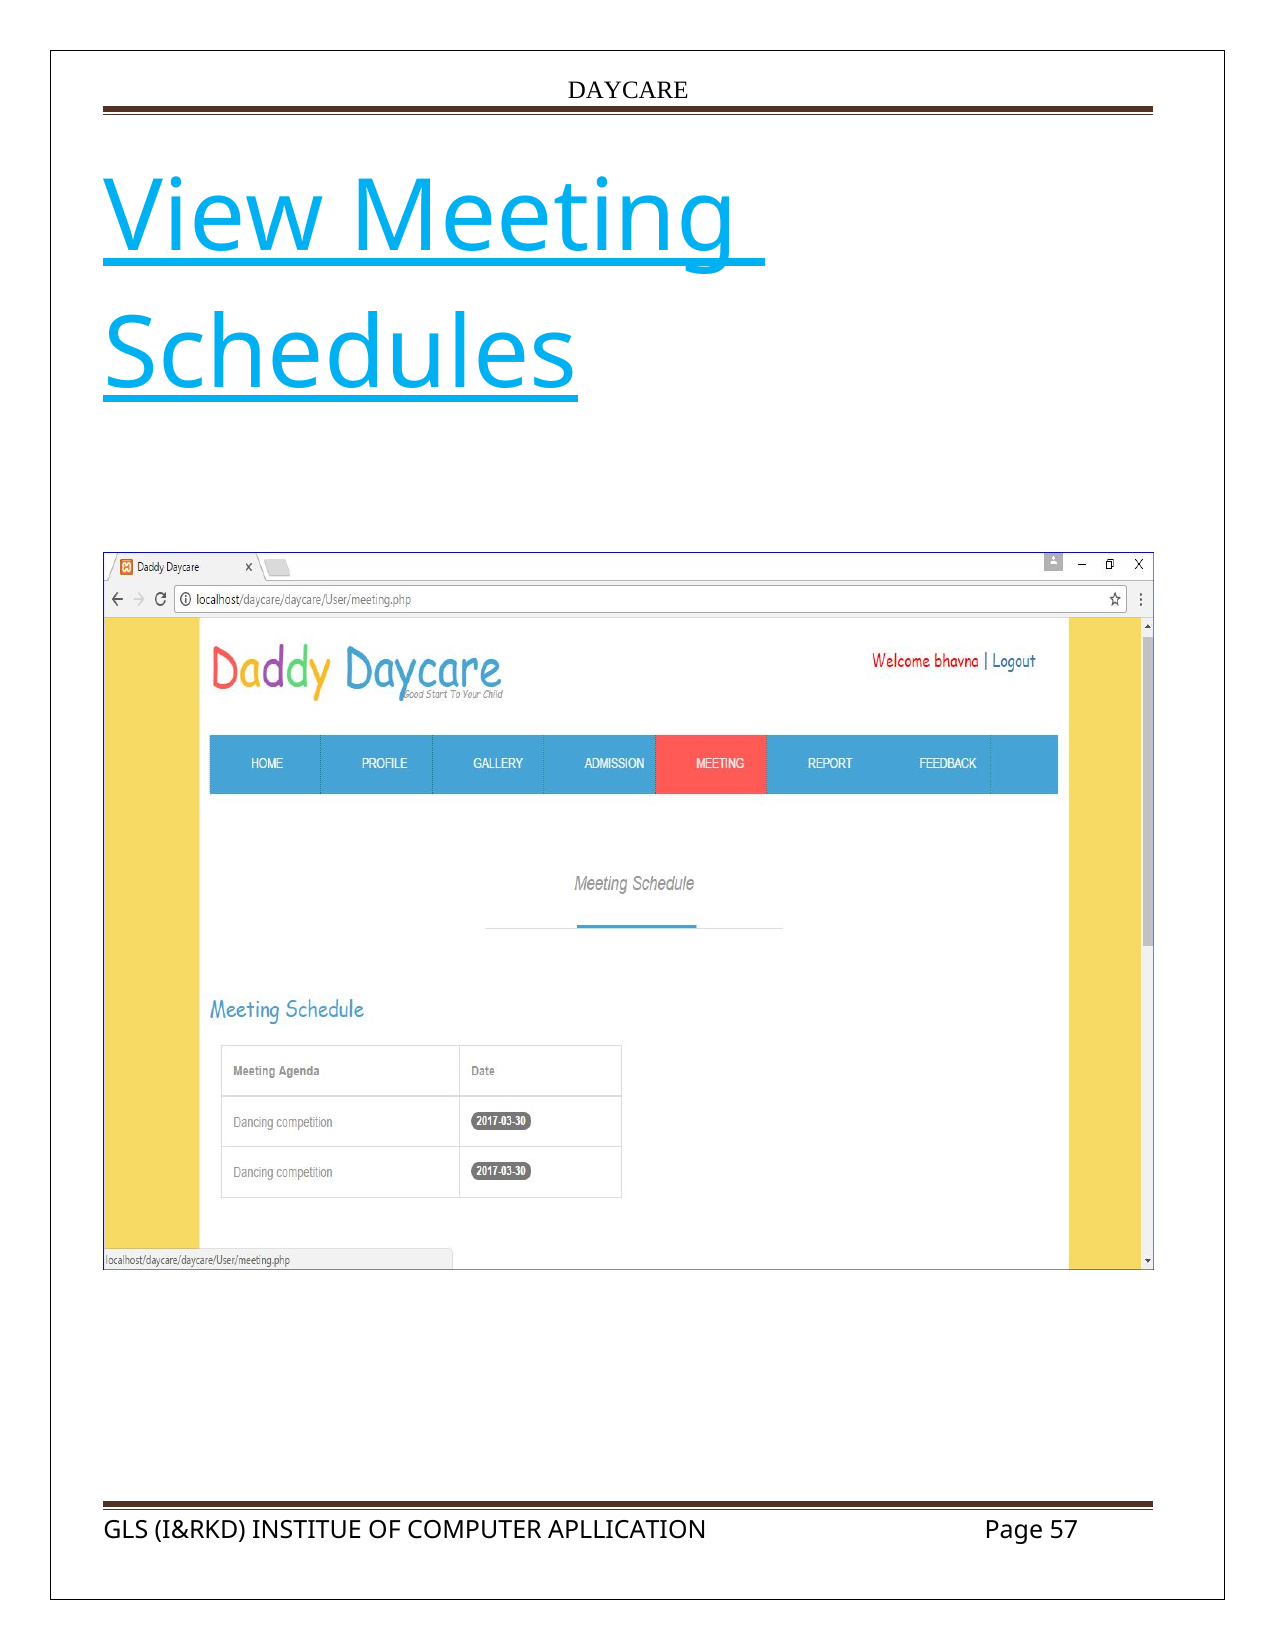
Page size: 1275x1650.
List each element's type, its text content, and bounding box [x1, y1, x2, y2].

picture [103, 552, 1154, 1270]
text View Meeting Schedules [103, 144, 1153, 416]
